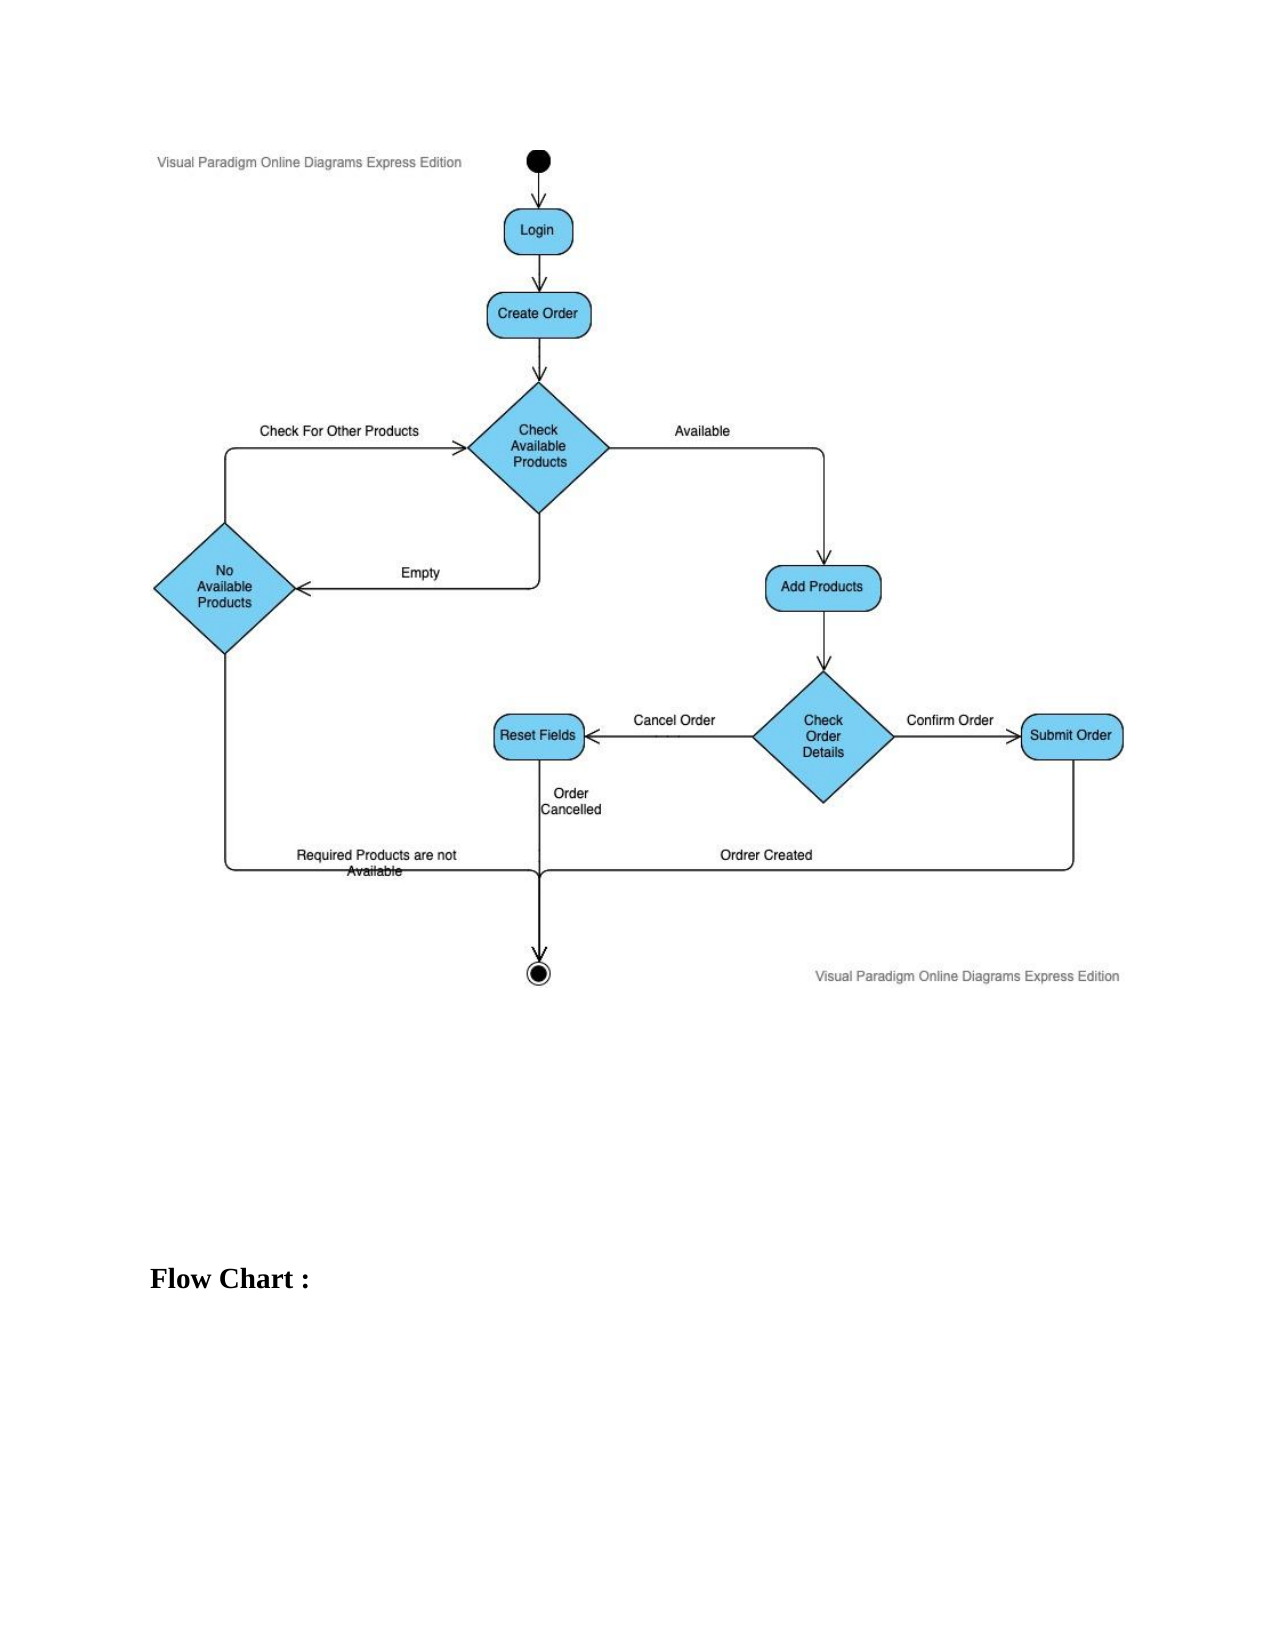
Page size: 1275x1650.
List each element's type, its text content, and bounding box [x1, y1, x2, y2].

text Flow Chart : [150, 1261, 1125, 1295]
picture [150, 150, 1125, 988]
